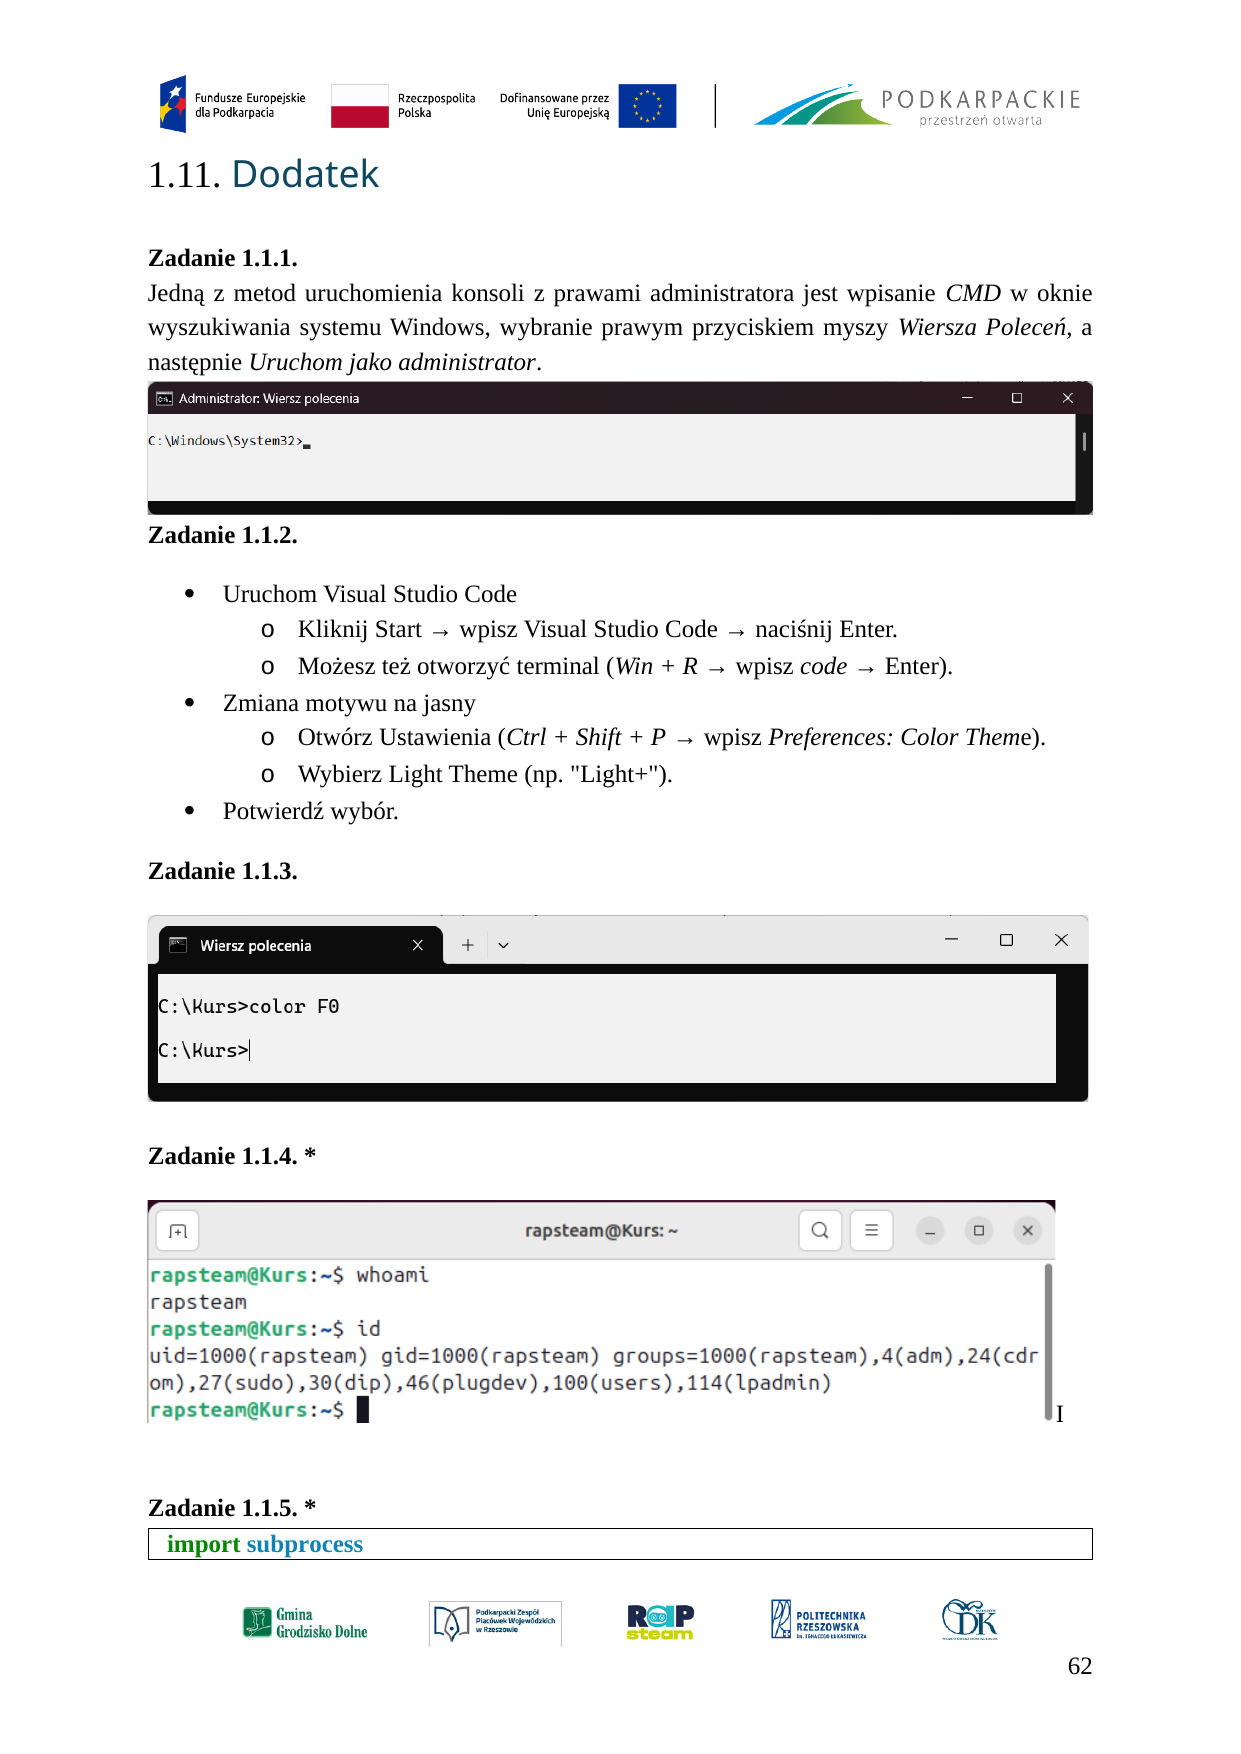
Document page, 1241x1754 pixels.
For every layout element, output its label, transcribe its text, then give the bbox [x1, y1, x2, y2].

list Otwórz Ustawienia (Ctrl + Shift + P → wpisz Preferences: Color Theme). [260, 722, 1092, 753]
picture [147, 381, 1093, 515]
list Kliknij Start → wpisz Visual Studio Code → naciśnij Enter. [260, 614, 1092, 645]
list Zmiana motywu na jasny [185, 688, 1092, 717]
text Zadanie 1.1.4. * [148, 1141, 1092, 1170]
picture [242, 1585, 998, 1652]
list Możesz też otworzyć terminal (Win + R → wpisz code → Enter). [260, 651, 1092, 682]
picture [147, 60, 1093, 148]
text Zadanie 1.1.3. [148, 856, 1092, 884]
text Zadanie 1.1.2. [148, 520, 1092, 549]
subtitle Dodatek [148, 148, 1092, 199]
text Zadanie 1.1.1. [148, 243, 1092, 272]
text Jedną z metod uruchomienia konsoli z prawami administratora jest wpisanie CMD w oknie wyszukiwania systemu Windows, wybranie prawym przyciskiem myszy Wiersza Poleceń, a następnie Uruchom jako administrator. [148, 278, 1092, 376]
table_header [149, 1529, 1092, 1559]
list Uruchom Visual Studio Code [185, 579, 1092, 608]
picture [147, 1200, 1056, 1423]
list Potwierdź wybór. [185, 796, 1092, 825]
text Zadanie 1.1.5. * [148, 1493, 1092, 1522]
picture [147, 915, 1089, 1102]
list Wybierz Light Theme (np. "Light+"). [260, 759, 1092, 790]
